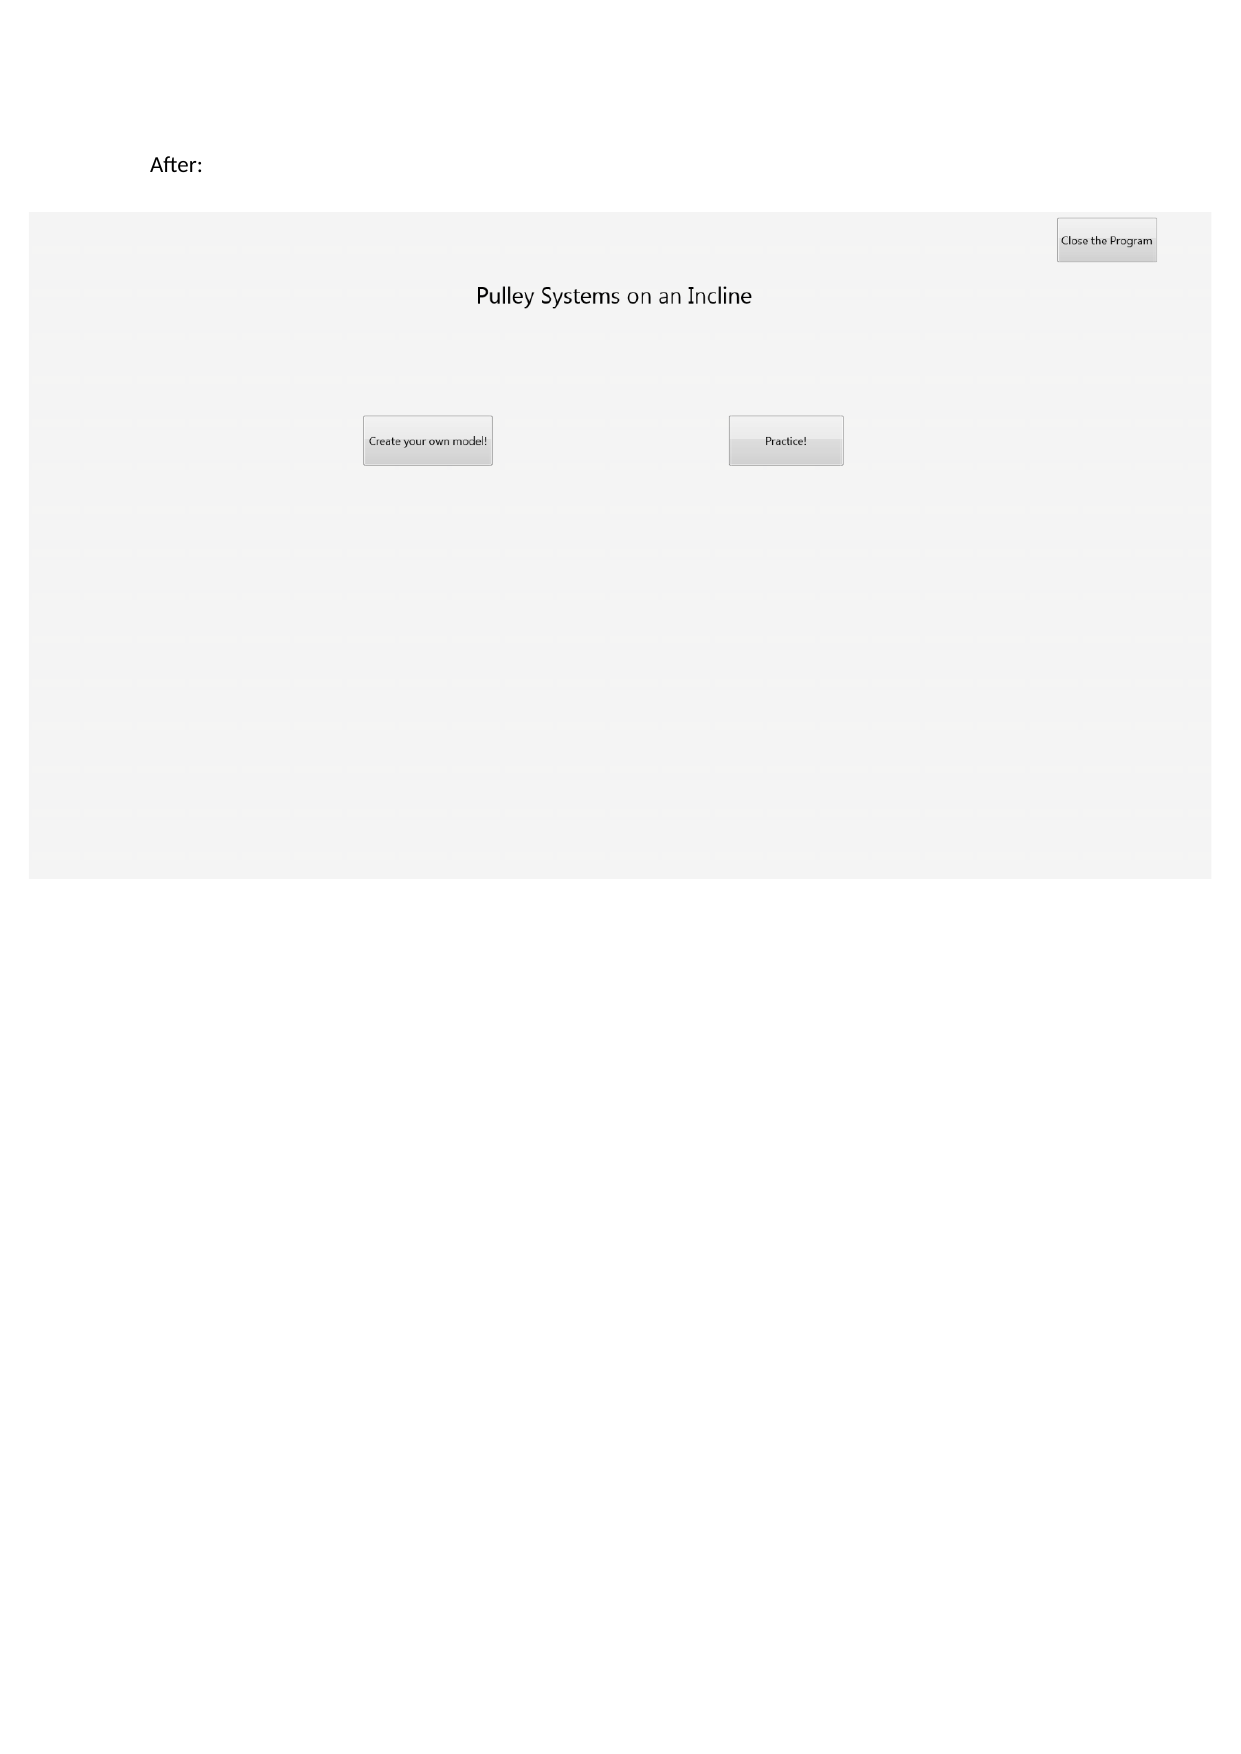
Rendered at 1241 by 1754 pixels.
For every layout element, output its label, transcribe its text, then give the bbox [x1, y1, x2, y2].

text After: [150, 150, 1090, 178]
picture [27, 212, 1211, 877]
